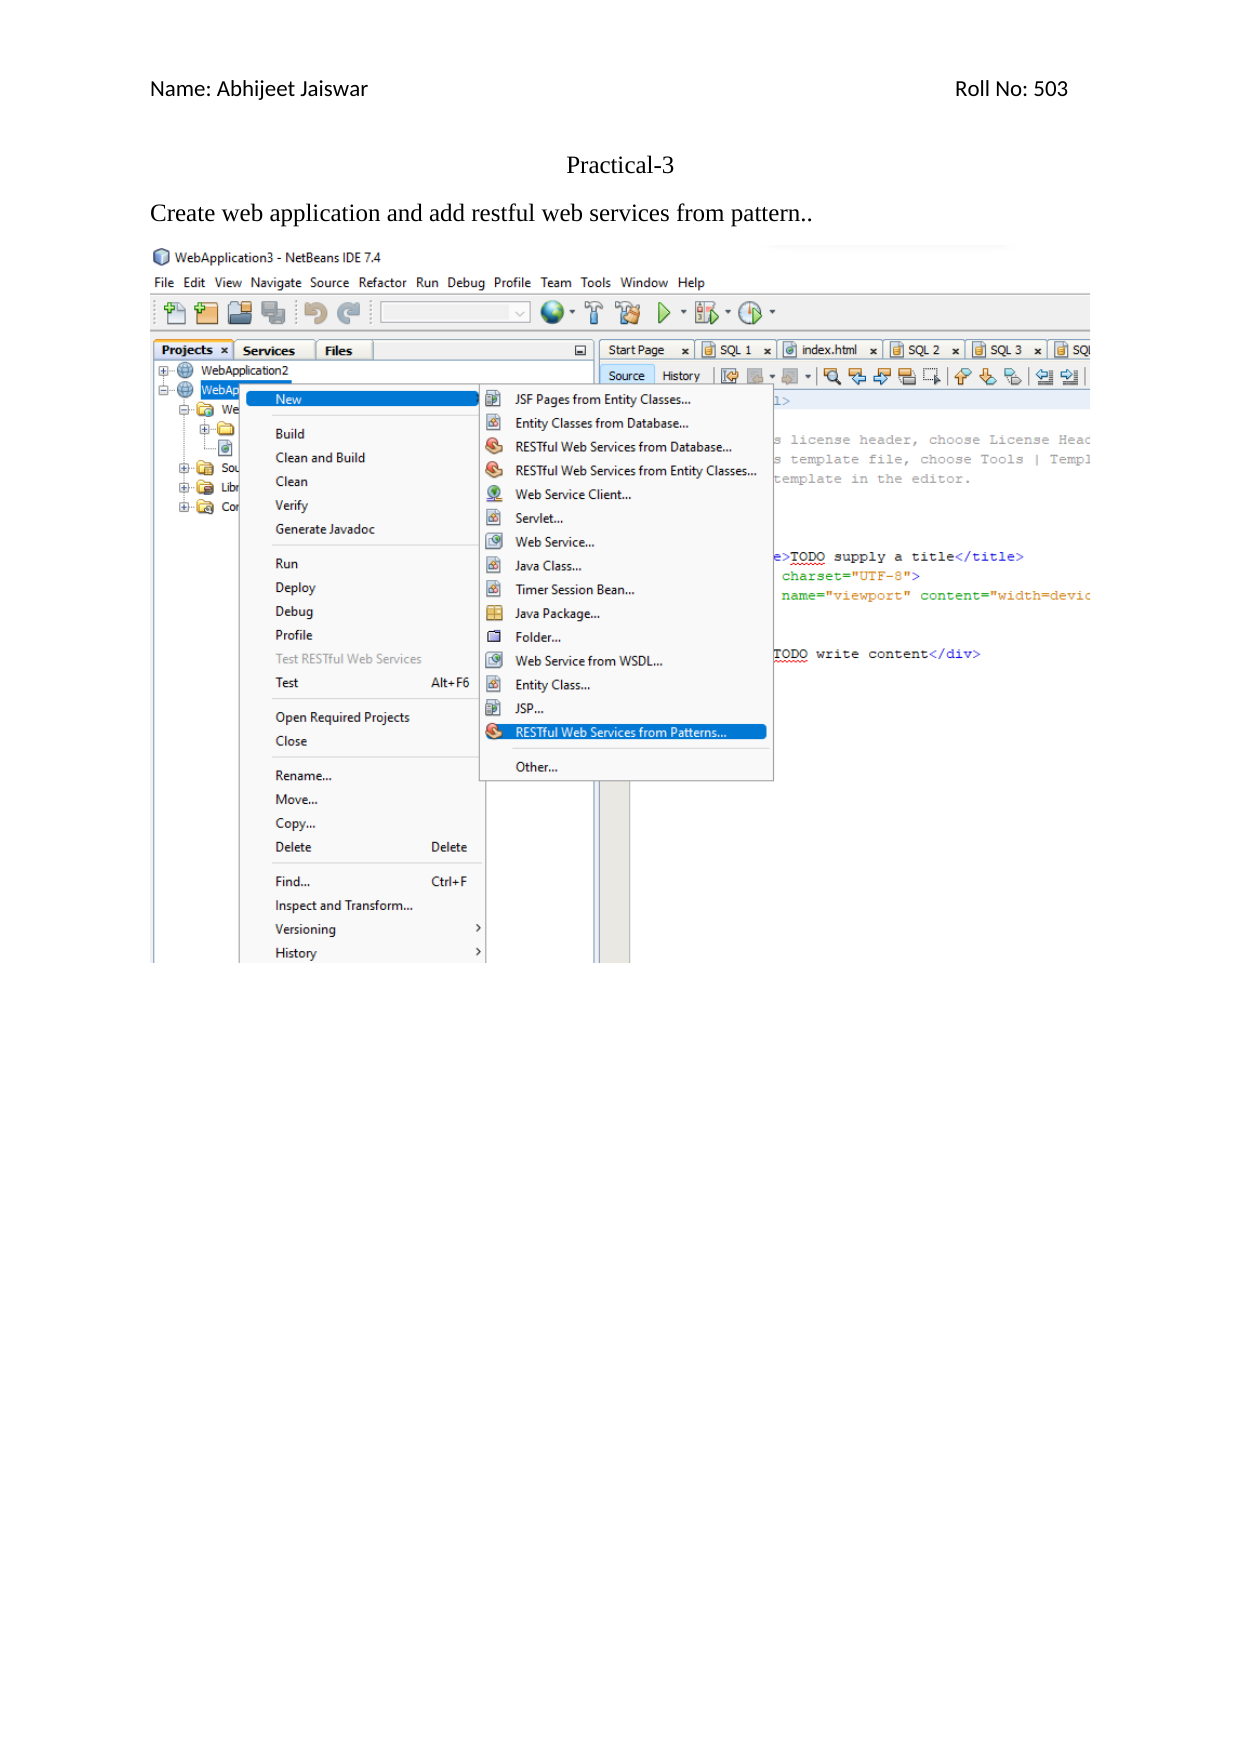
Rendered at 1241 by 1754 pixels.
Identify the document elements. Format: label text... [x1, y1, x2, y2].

picture [150, 245, 1091, 963]
text Create web application and add restful web services from pattern.. [150, 198, 1090, 226]
text Practical-3 [150, 150, 1090, 179]
